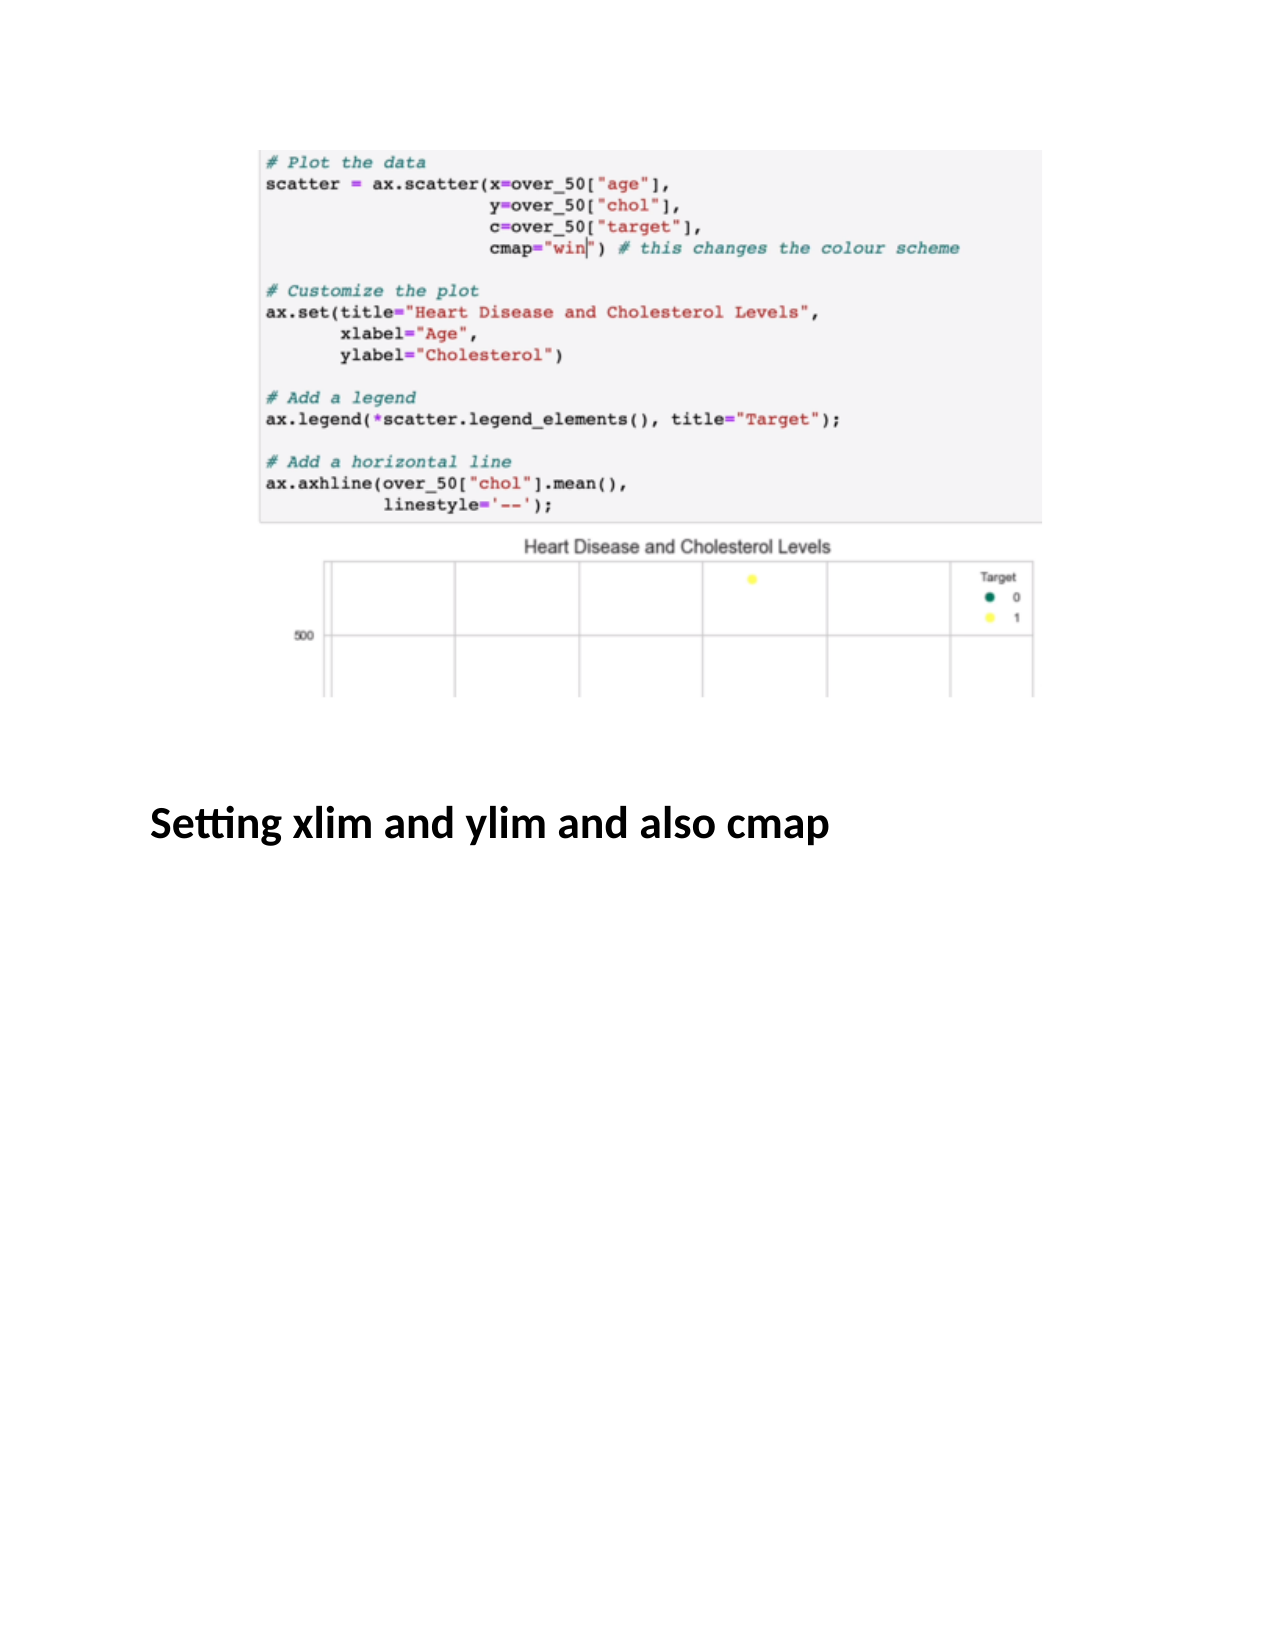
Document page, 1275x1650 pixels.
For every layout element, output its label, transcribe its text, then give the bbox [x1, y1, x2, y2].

text Setting xlim and ylim and also cmap [150, 794, 1125, 850]
picture [150, 150, 1043, 699]
